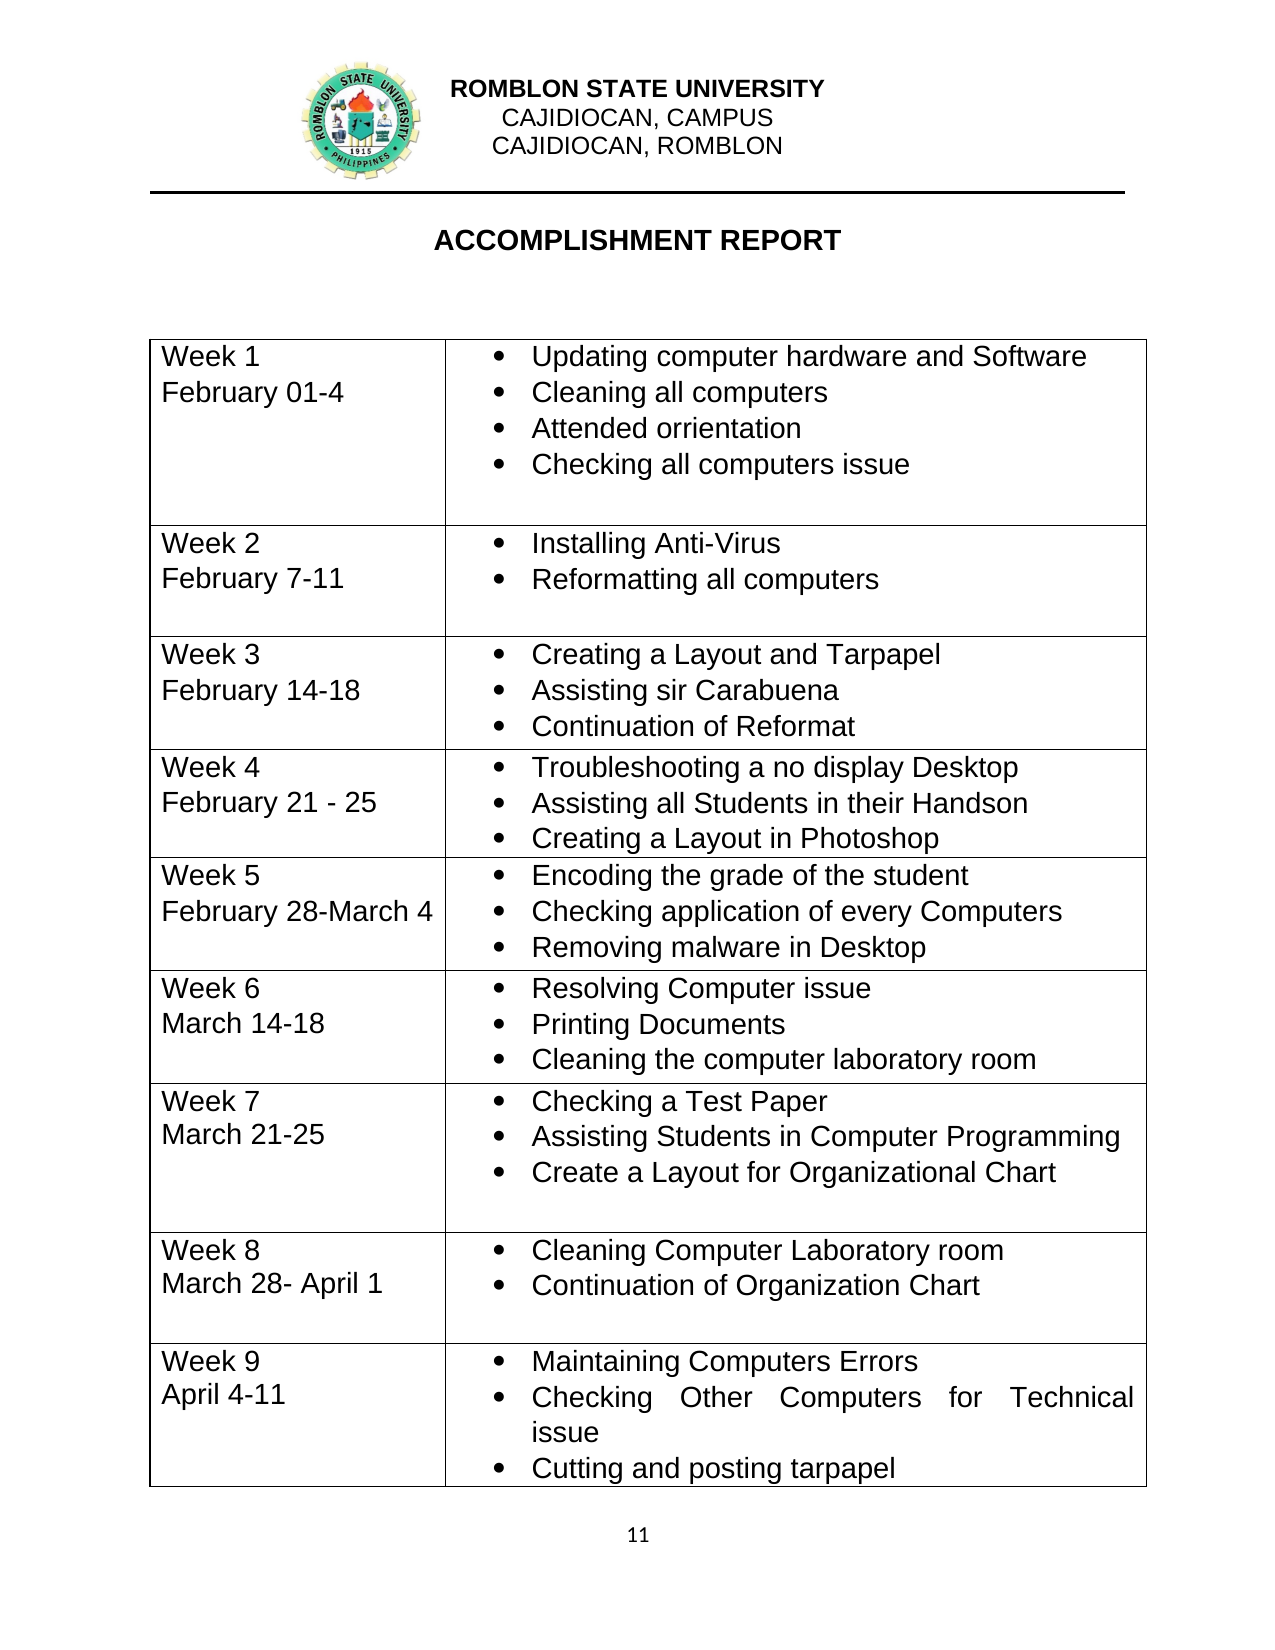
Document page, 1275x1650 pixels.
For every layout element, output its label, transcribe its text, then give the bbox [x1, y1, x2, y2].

picture [311, 71, 411, 170]
table_cell Week 6 March 14-18 [151, 971, 445, 1083]
table_cell Maintaining Computers Errors Checking Other Computers for Technical issue Cutting and posting tarpapel [446, 1344, 1146, 1486]
table_cell Week 8 March 28- April 1 [151, 1233, 445, 1343]
table_header Week 1 February 01-4 [151, 340, 445, 525]
table_cell Week 4 February 21 - 25 [151, 750, 445, 857]
table_cell Week 9 April 4-11 [151, 1344, 445, 1486]
table_cell Week 3 February 14-18 [151, 637, 445, 749]
table_cell Troubleshooting a no display Desktop Assisting all Students in their Handson Creating a Layout in Photoshop [446, 750, 1146, 857]
table_cell Resolving Computer issue Printing Documents Cleaning the computer laboratory room [446, 971, 1146, 1083]
table_cell Week 5 February 28-March 4 [151, 858, 445, 970]
table_cell Installing Anti-Virus Reformatting all computers [446, 526, 1146, 636]
subtitle ACCOMPLISHMENT REPORT [150, 223, 1125, 256]
table_cell Week 7 March 21-25 [151, 1084, 445, 1232]
table_header Updating computer hardware and Software Cleaning all computers Attended orrientation Checking all computers issue [446, 340, 1146, 525]
table_cell Week 2 February 7-11 [151, 526, 445, 636]
table_cell Creating a Layout and Tarpapel Assisting sir Carabuena Continuation of Reformat [446, 637, 1146, 749]
table_cell Cleaning Computer Laboratory room Continuation of Organization Chart [446, 1233, 1146, 1343]
table_cell Checking a Test Paper Assisting Students in Computer Programming Create a Layout for Organizational Chart [446, 1084, 1146, 1232]
table_cell Encoding the grade of the student Checking application of every Computers Removing malware in Desktop [446, 858, 1146, 970]
